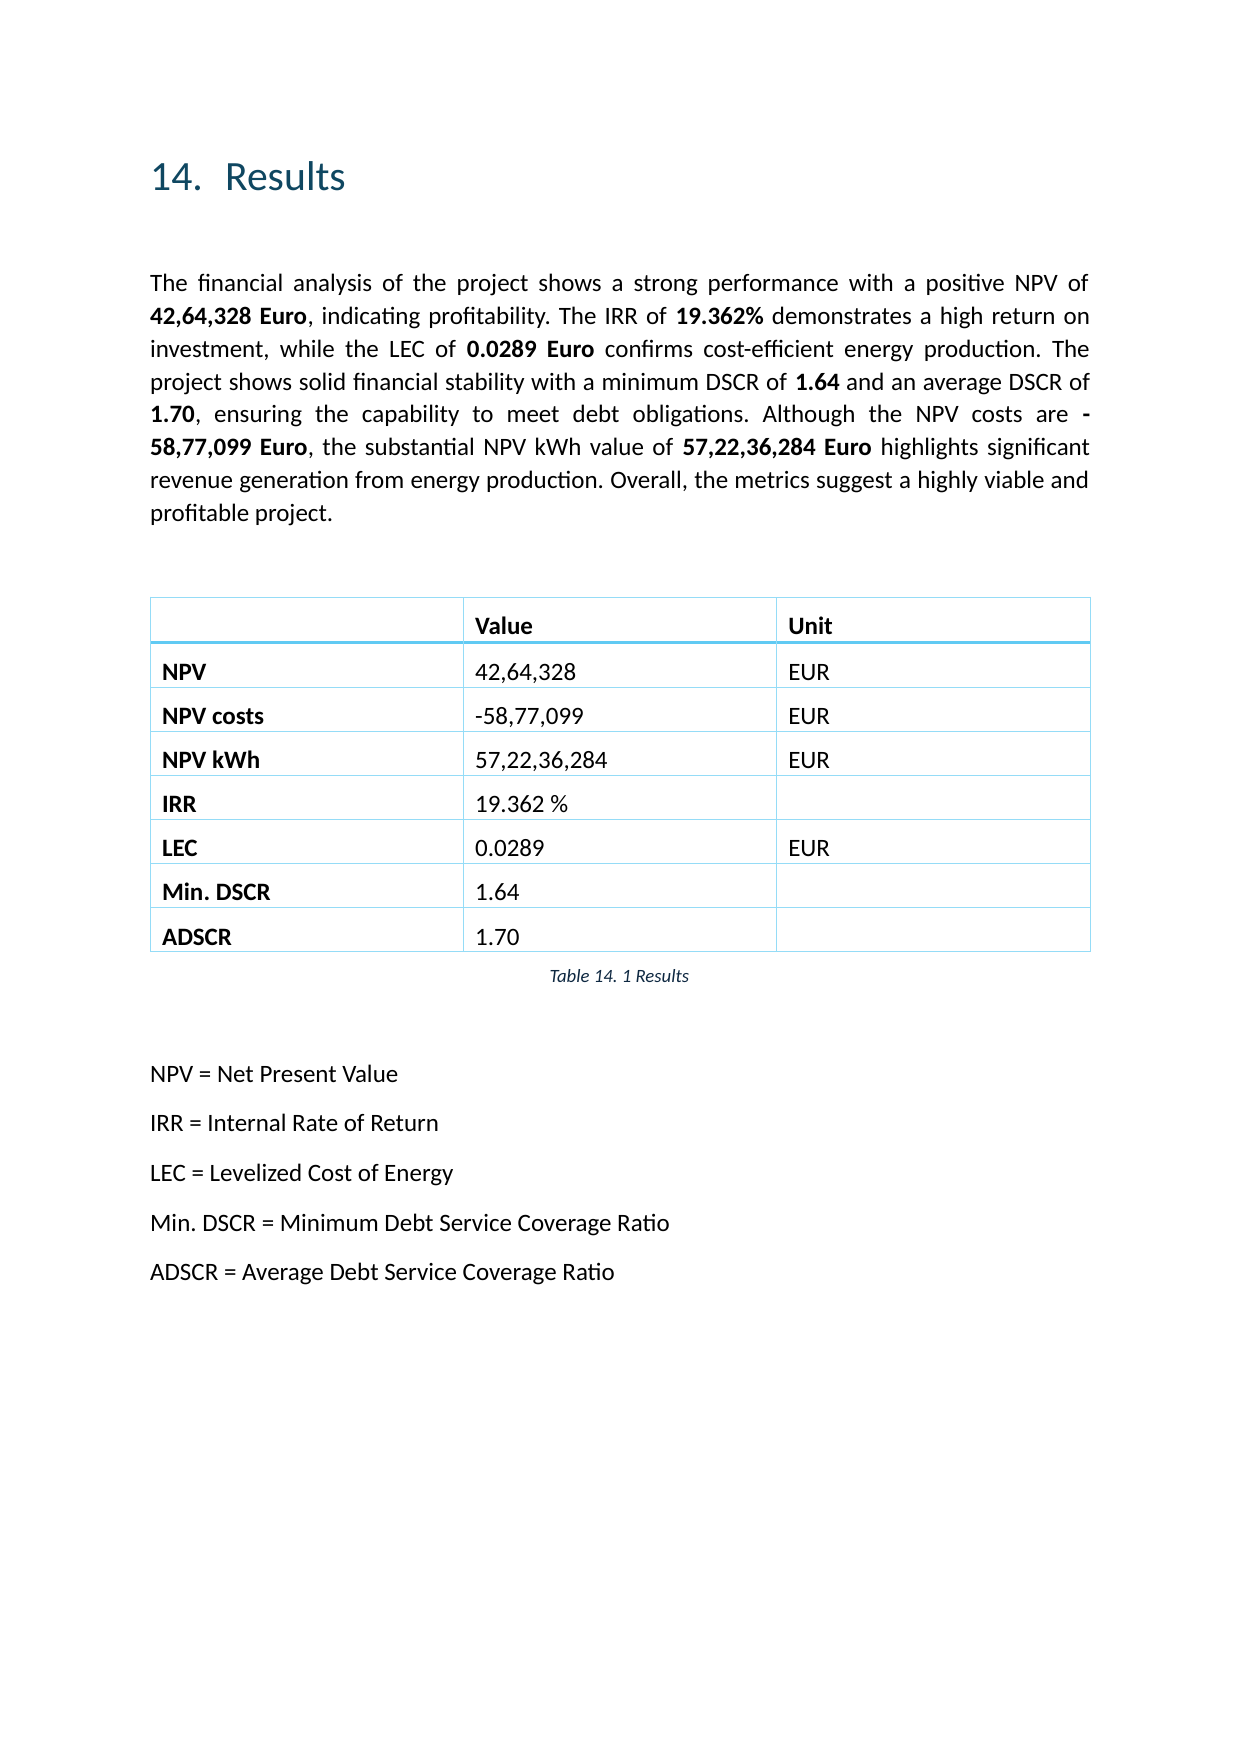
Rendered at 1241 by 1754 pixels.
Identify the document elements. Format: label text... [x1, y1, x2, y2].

table_cell EUR [777, 688, 1090, 731]
table_cell Min. DSCR [151, 864, 463, 907]
table_cell 1.64 [464, 864, 776, 907]
table_cell EUR [777, 732, 1090, 775]
table_cell LEC [151, 820, 463, 863]
table_cell NPV kWh [151, 732, 463, 775]
table_header [151, 598, 463, 641]
text Min. DSCR = Minimum Debt Service Coverage Ratio [150, 1207, 1090, 1237]
text NPV = Net Present Value [150, 1058, 1090, 1088]
table_cell ADSCR [151, 908, 463, 951]
table_cell EUR [777, 644, 1090, 687]
text The financial analysis of the project shows a strong performance with a positive NPV of 42,64,328 Euro, indicating profitability. The IRR of 19.362% demonstrates a high return on investment, while the LEC of 0.0289 Euro confirms cost-efficient energy production. The project shows solid financial stability with a minimum DSCR of 1.64 and an average DSCR of 1.70, ensuring the capability to meet debt obligations. Although the NPV costs are -58,77,099 Euro, the substantial NPV kWh value of 57,22,36,284 Euro highlights significant revenue generation from energy production. Overall, the metrics suggest a highly viable and profitable project. [150, 267, 1090, 528]
table_header Unit [777, 598, 1090, 641]
text LEC = Levelized Cost of Energy [150, 1157, 1090, 1188]
text IRR = Internal Rate of Return [150, 1108, 1090, 1138]
table_header Value [464, 598, 776, 641]
table_cell 19.362 % [464, 776, 776, 819]
subtitle 14. Results [150, 150, 1090, 201]
table_cell IRR [151, 776, 463, 819]
table_cell 1.70 [464, 908, 776, 951]
table_cell [777, 776, 1090, 819]
table_cell 57,22,36,284 [464, 732, 776, 775]
table_cell NPV [151, 644, 463, 687]
table_cell EUR [777, 820, 1090, 863]
table_cell [777, 908, 1090, 951]
table_cell [777, 864, 1090, 907]
table_cell NPV costs [151, 688, 463, 731]
table_cell 42,64,328 [464, 644, 776, 687]
text ADSCR = Average Debt Service Coverage Ratio [150, 1256, 1090, 1287]
table_cell 0.0289 [464, 820, 776, 863]
table_cell -58,77,099 [464, 688, 776, 731]
